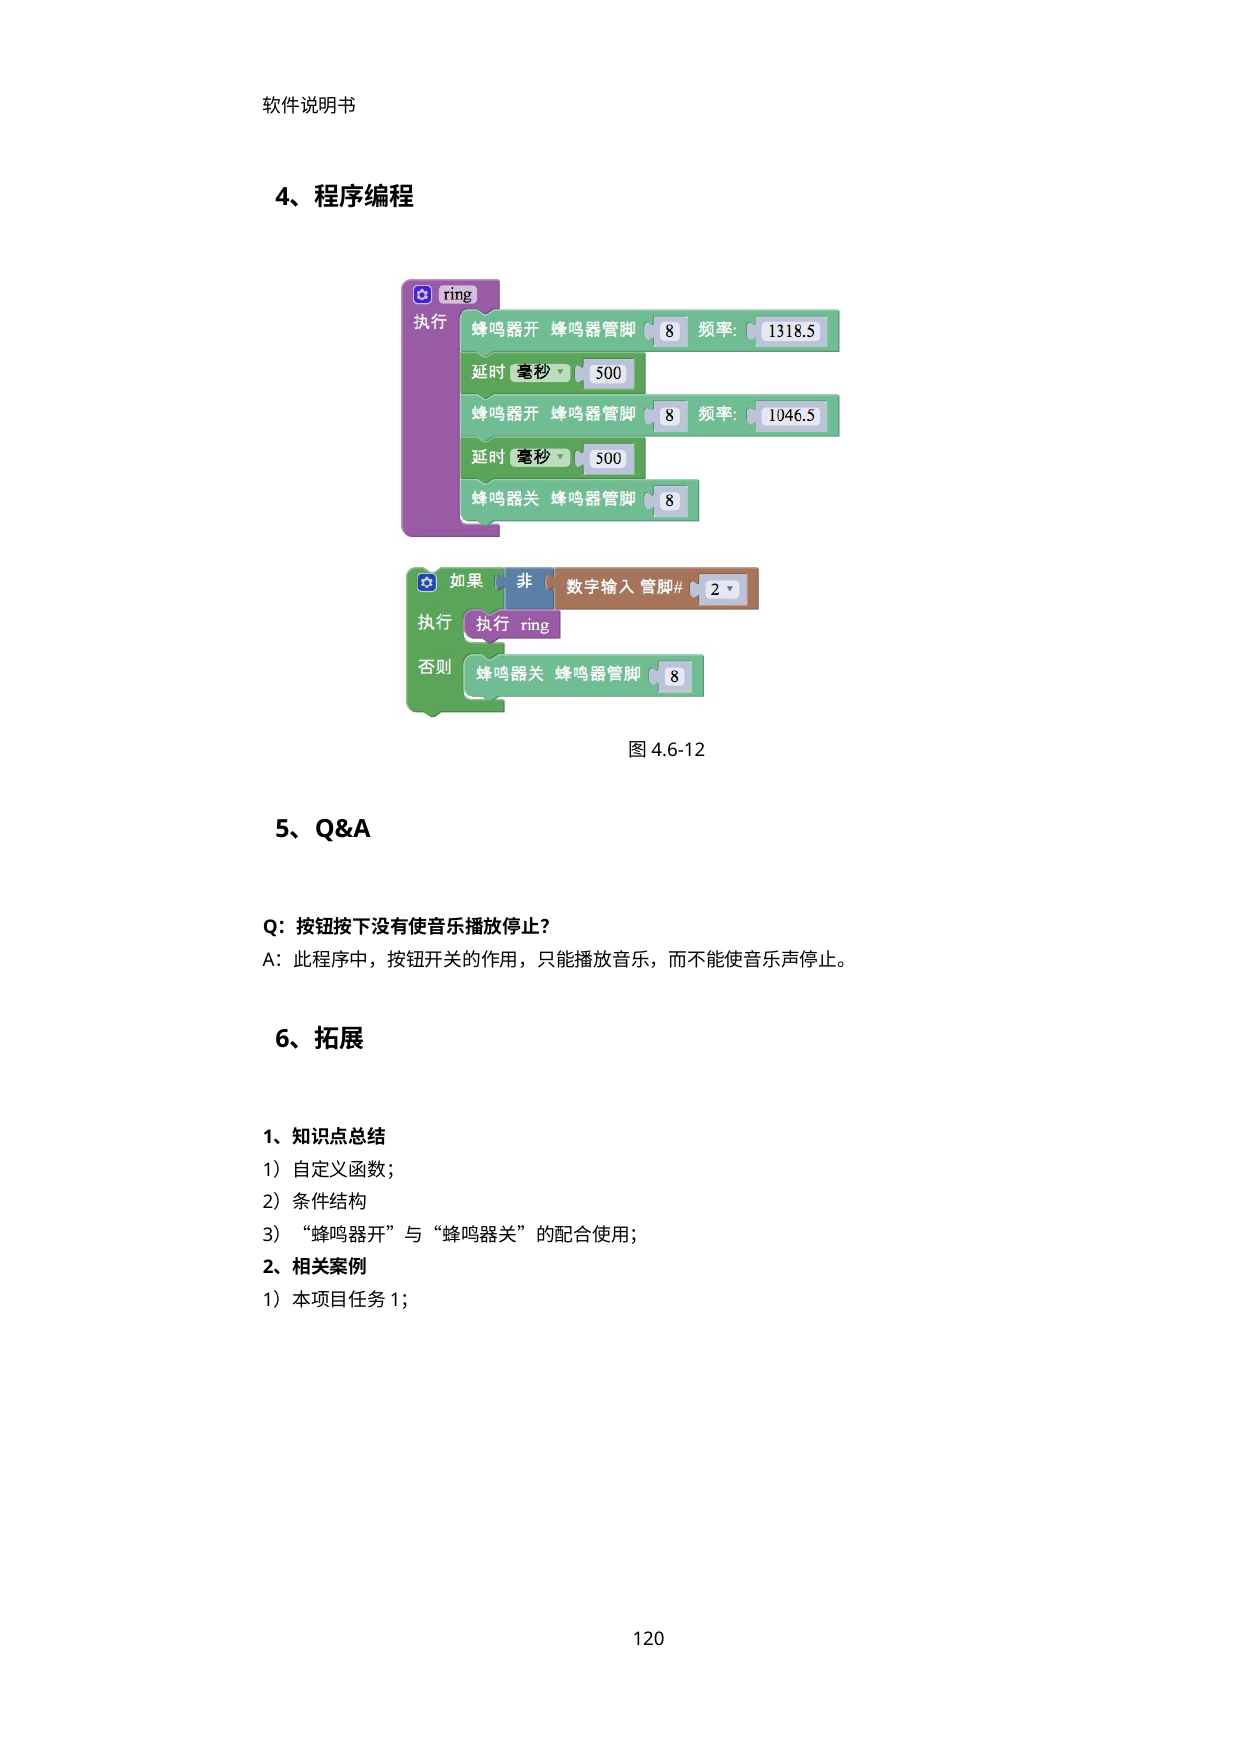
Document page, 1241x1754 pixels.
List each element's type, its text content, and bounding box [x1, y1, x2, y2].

subtitle 4、程序编程 [225, 162, 1034, 227]
subtitle 6、拓展 [225, 1004, 1034, 1069]
text 2）条件结构 [225, 1184, 1034, 1217]
text A：此程序中，按钮开关的作用，只能播放音乐，而不能使音乐声停止。 [225, 942, 1034, 974]
text Q：按钮按下没有使音乐播放停止？ [225, 909, 1034, 942]
text 1）本项目任务1； [225, 1282, 1034, 1314]
text 2、相关案例 [225, 1249, 1034, 1282]
picture [395, 277, 845, 718]
text 1、知识点总结 [225, 1119, 1034, 1152]
text 图4.6-12 [262, 732, 1034, 765]
subtitle 5、Q&A [225, 794, 1034, 859]
text 3）“蜂鸣器开”与“蜂鸣器关”的配合使用； [225, 1217, 1034, 1249]
text 1）自定义函数； [225, 1152, 1034, 1184]
